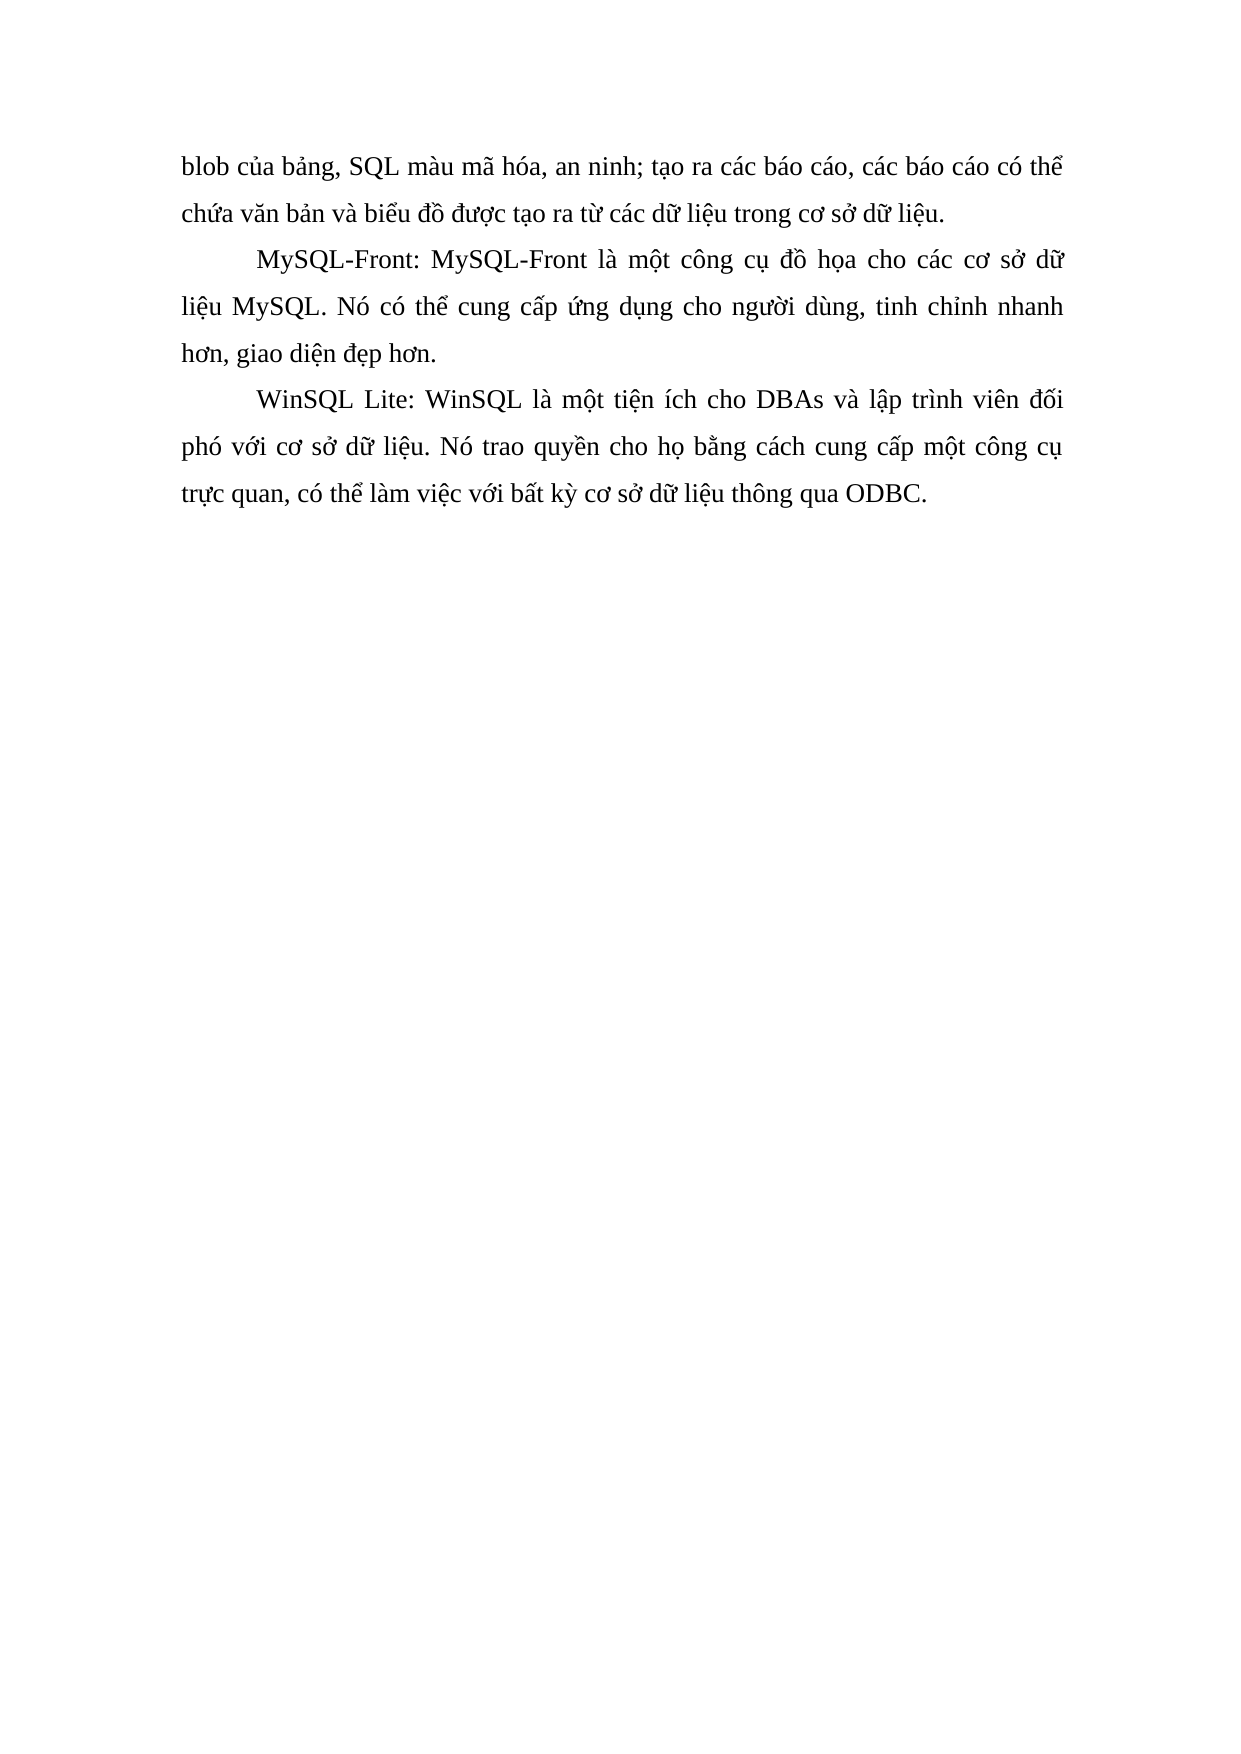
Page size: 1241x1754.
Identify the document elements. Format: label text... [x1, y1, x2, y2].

text MySQL-Front: MySQL-Front là một công cụ đồ họa cho các cơ sở dữ liệu MySQL. Nó có thể cung cấp ứng dụng cho người dùng, tinh chỉnh nhanh hơn, giao diện đẹp hơn. [181, 243, 1065, 368]
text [181, 150, 1065, 228]
text WinSQL Lite: WinSQL là một tiện ích cho DBAs và lập trình viên đối phó với cơ sở dữ liệu. Nó trao quyền cho họ bằng cách cung cấp một công cụ trực quan, có thể làm việc với bất kỳ cơ sở dữ liệu thông qua ODBC. [181, 383, 1065, 508]
